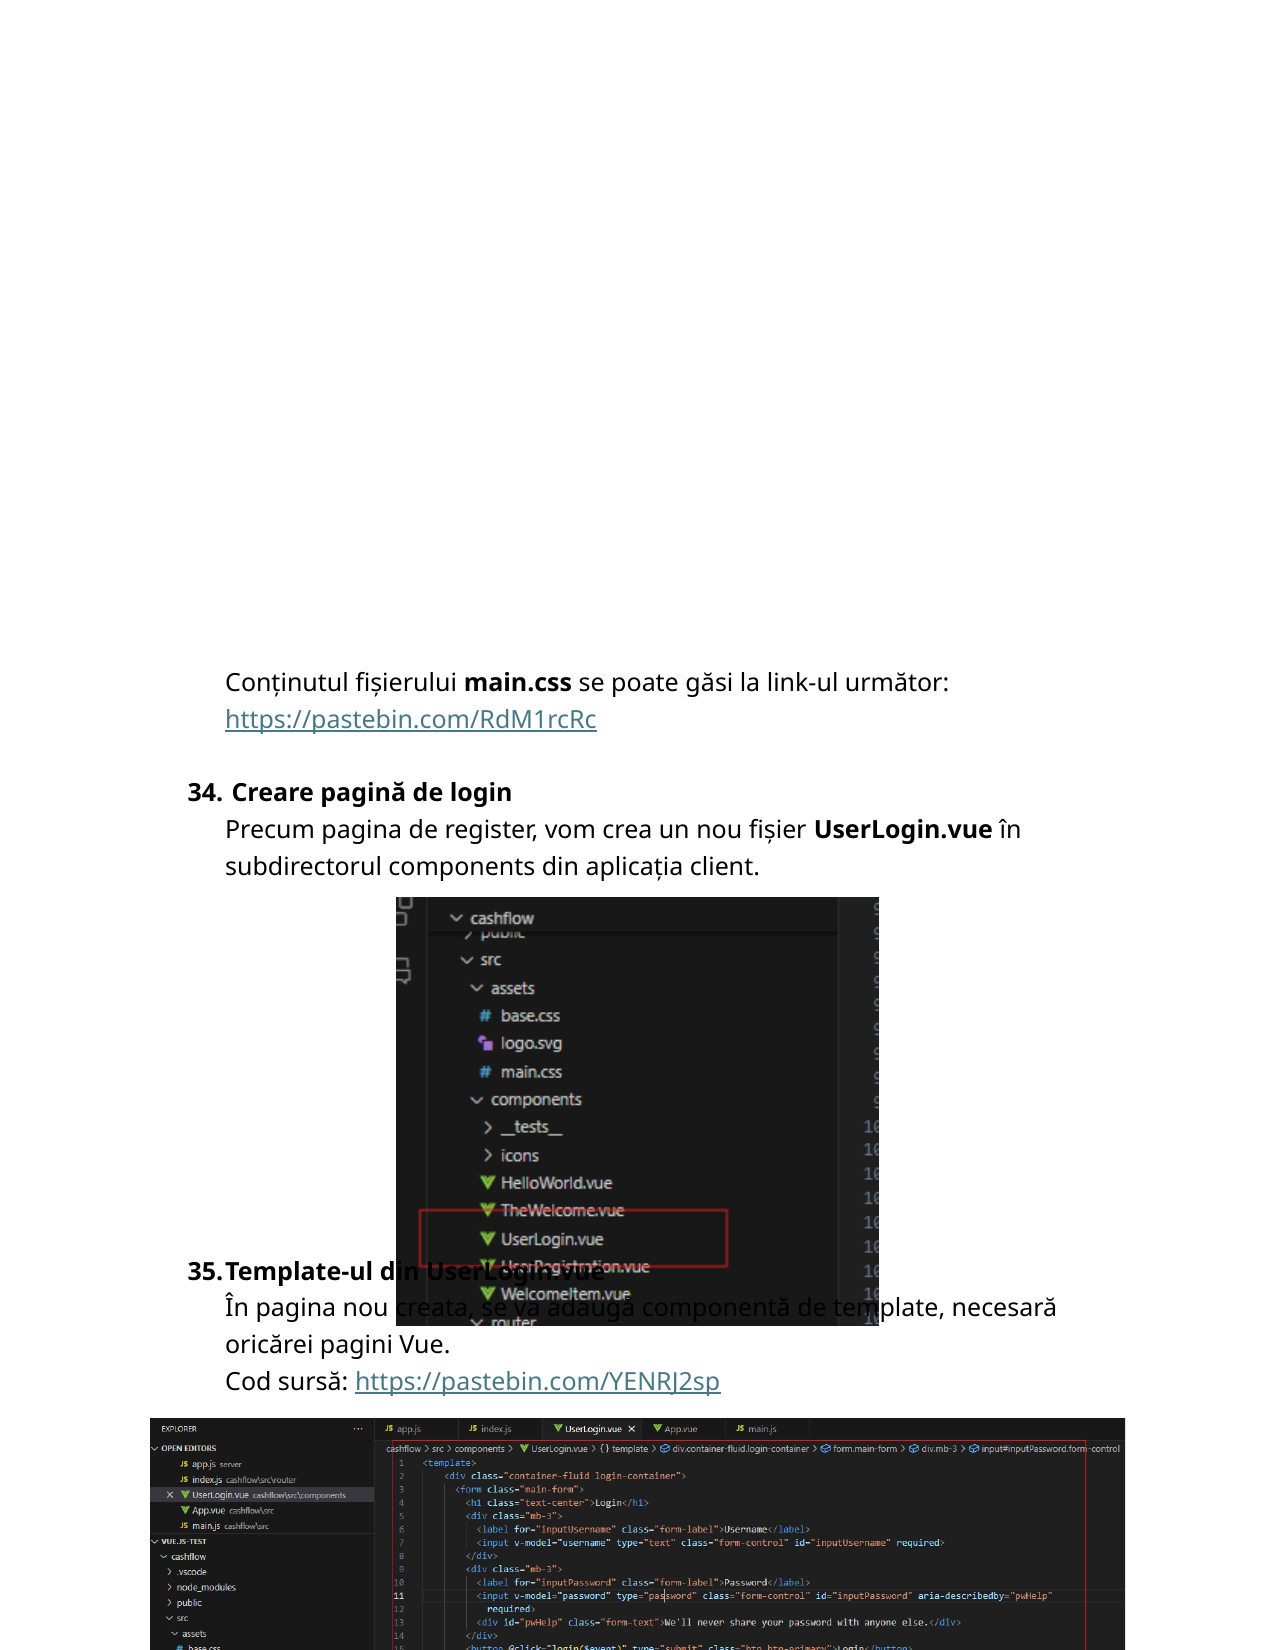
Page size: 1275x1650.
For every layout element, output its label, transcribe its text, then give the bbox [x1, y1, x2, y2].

list Template-ul din UserLogin.vue [187, 1253, 1125, 1287]
list Creare pagină de login [187, 775, 1125, 809]
list În pagina nou creata, se va adaugă componentă de template, necesară oricărei pagini Vue. [225, 1290, 1125, 1361]
picture [150, 1418, 1125, 1650]
list Precum pagina de register, vom crea un nou fișier UserLogin.vue în subdirectorul components din aplicația client. [225, 812, 1125, 883]
list Conținutul fișierului main.css se poate găsi la link-ul următor: https://pastebin.com/RdM1rcRc [225, 665, 1125, 736]
list Cod sursă: https://pastebin.com/YENRJ2sp [225, 1363, 1125, 1397]
picture [396, 897, 879, 1253]
